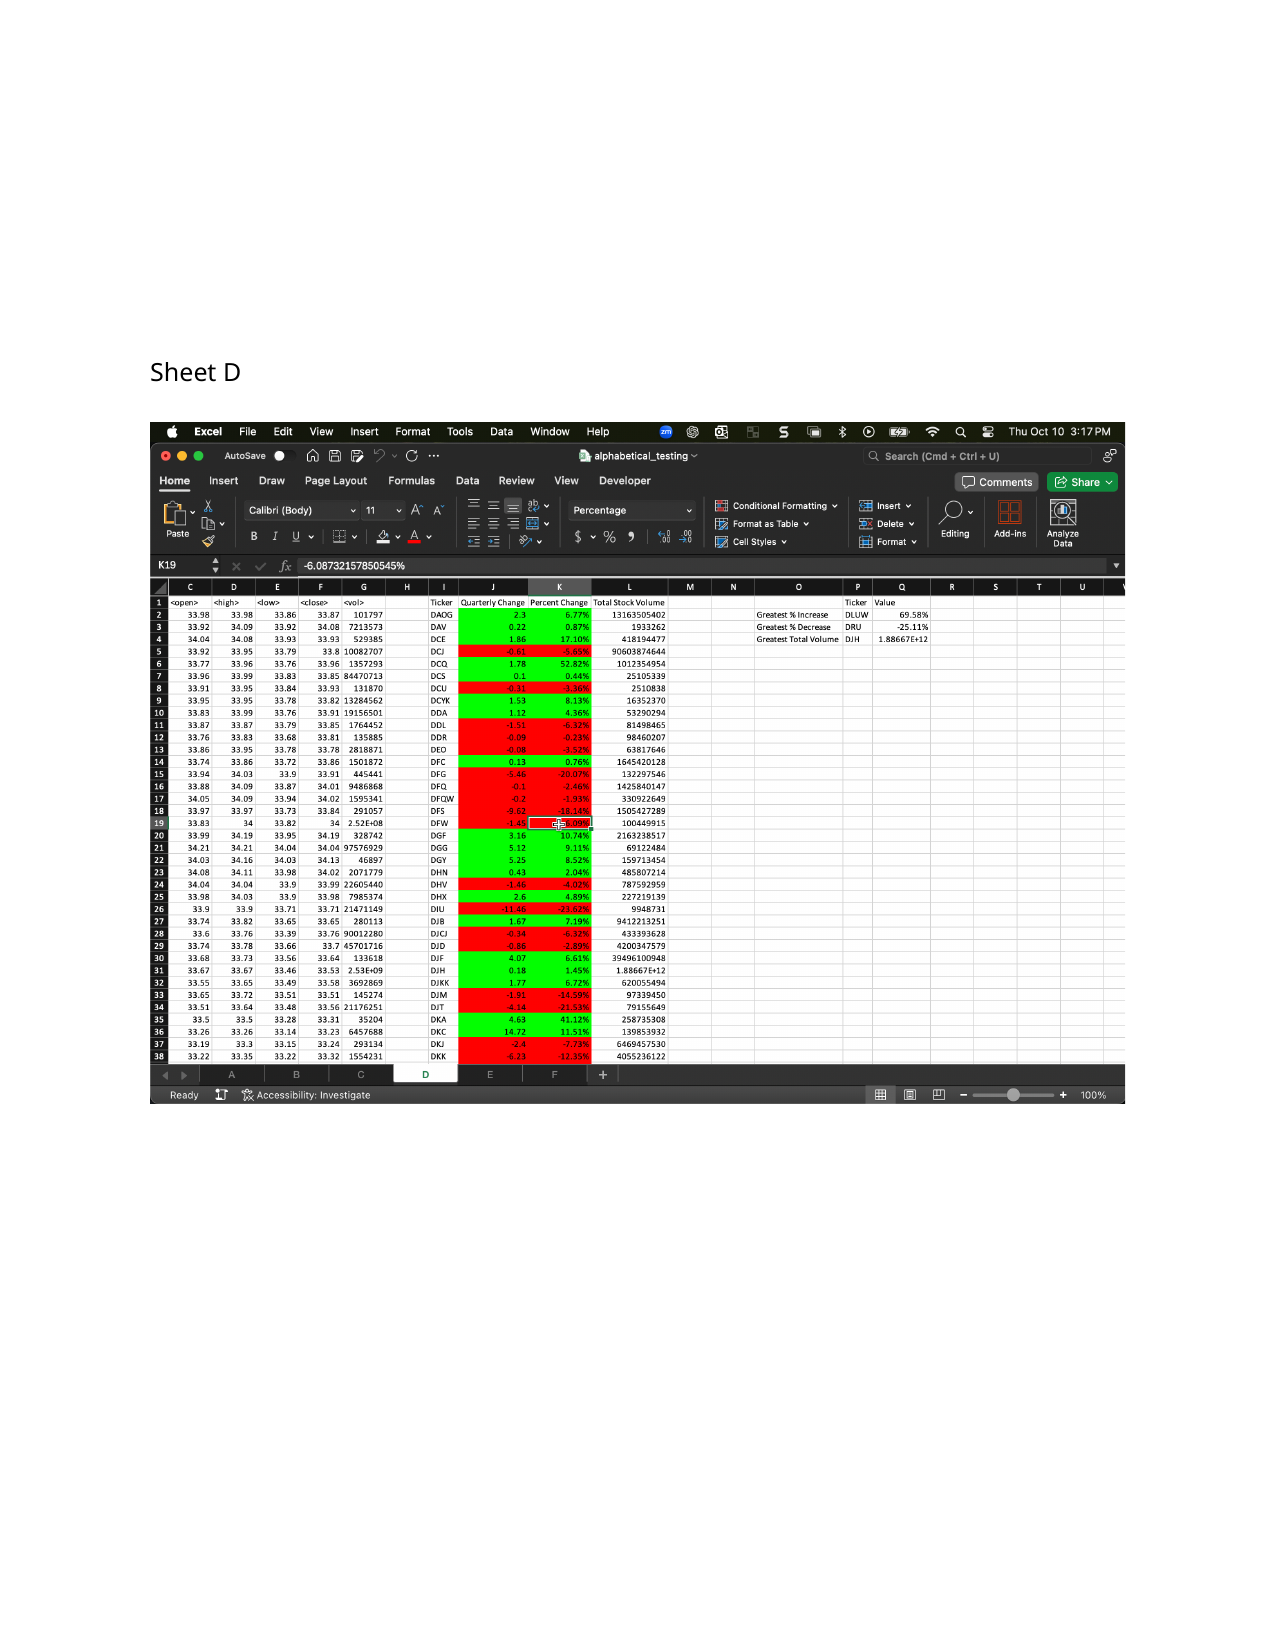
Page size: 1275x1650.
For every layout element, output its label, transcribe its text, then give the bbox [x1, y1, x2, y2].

text Sheet D [150, 354, 1125, 388]
picture [150, 422, 1125, 1104]
